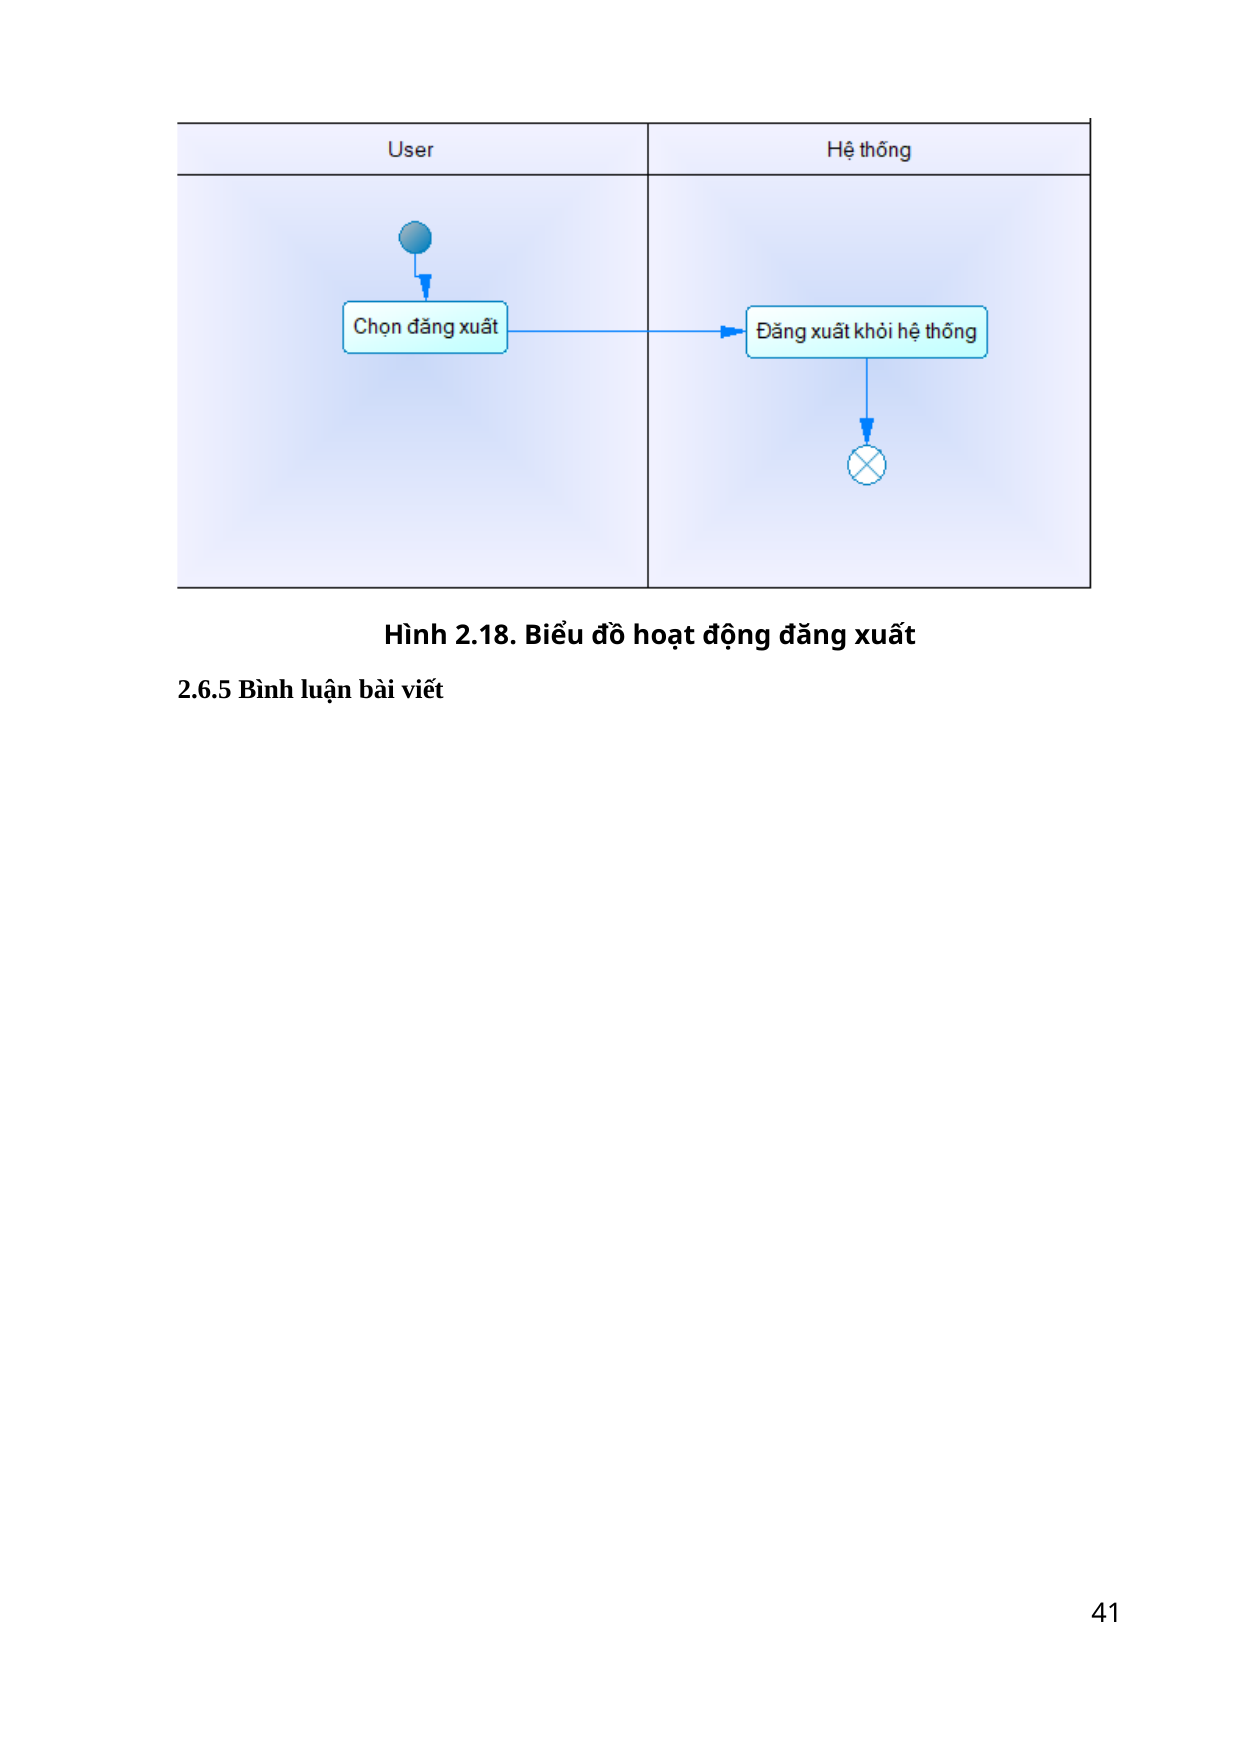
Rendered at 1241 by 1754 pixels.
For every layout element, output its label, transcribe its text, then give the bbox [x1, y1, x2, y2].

text Hình 2.18. Biểu đồ hoạt động đăng xuất [177, 615, 1122, 652]
subtitle 2.6.5 Bình luận bài viết [177, 673, 1122, 704]
picture [177, 118, 1093, 592]
